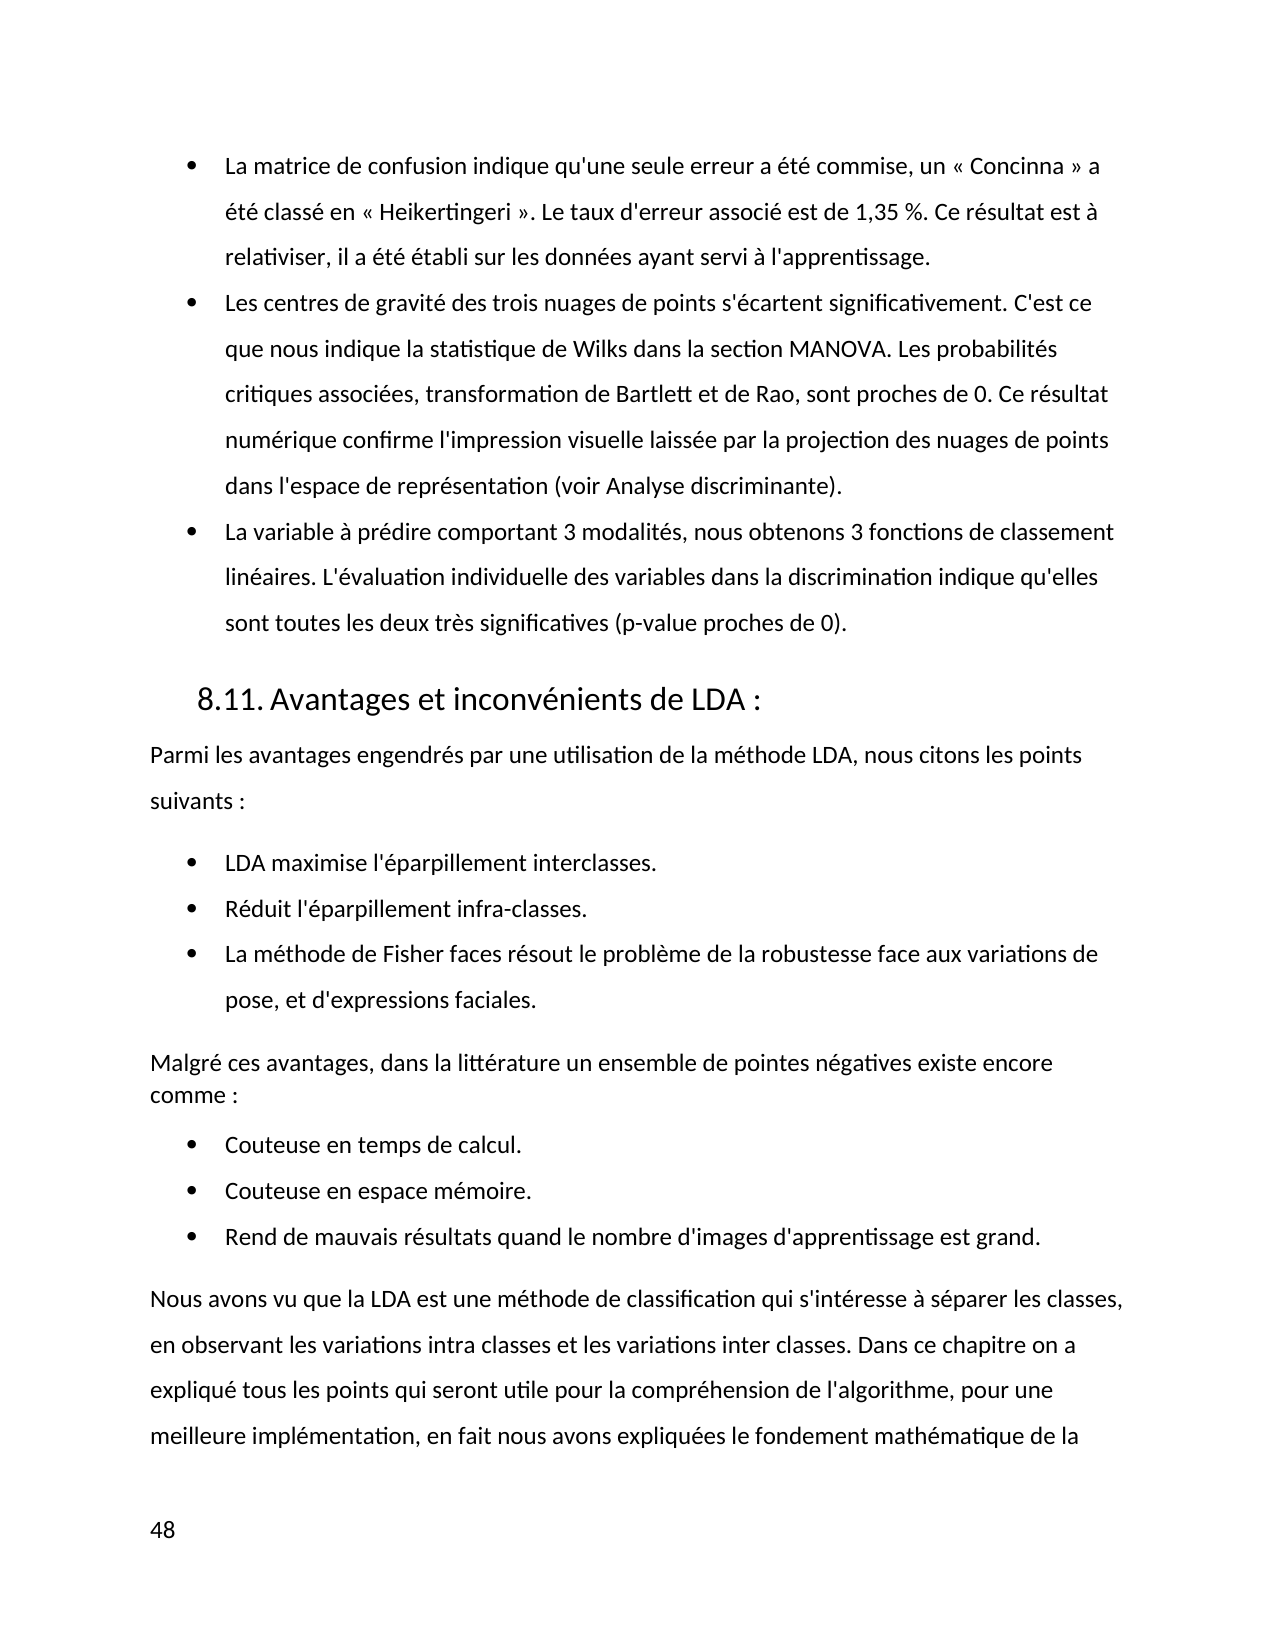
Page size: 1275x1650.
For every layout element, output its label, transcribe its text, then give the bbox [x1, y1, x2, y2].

list Couteuse en temps de calcul. [187, 1129, 1125, 1160]
text Malgré ces avantages, dans la littérature un ensemble de pointes négatives existe encore comme : [150, 1047, 1125, 1110]
list Rend de mauvais résultats quand le nombre d'images d'apprentissage est grand. [187, 1221, 1125, 1251]
list Couteuse en espace mémoire. [187, 1175, 1125, 1206]
text Parmi les avantages engendrés par une utilisation de la méthode LDA, nous citons les points suivants : [150, 739, 1125, 815]
list Réduit l'éparpillement infra-classes. [187, 893, 1125, 923]
list La matrice de confusion indique qu'une seule erreur a été commise, un « Concinna » a été classé en « Heikertingeri ». Le taux d'erreur associé est de 1,35 %. Ce résultat est à relativiser, il a été établi sur les données ayant servi à l'apprentissage. [187, 150, 1125, 272]
list La méthode de Fisher faces résout le problème de la robustesse face aux variations de pose, et d'expressions faciales. [187, 939, 1125, 1015]
list La variable à prédire comportant 3 modalités, nous obtenons 3 fonctions de classement linéaires. L'évaluation individuelle des variables dans la discrimination indique qu'elles sont toutes les deux très significatives (p-value proches de 0). [187, 516, 1125, 638]
subtitle Avantages et inconvénients de LDA : [197, 678, 1125, 719]
list LDA maximise l'éparpillement interclasses. [187, 847, 1125, 878]
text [150, 1283, 1125, 1451]
list Les centres de gravité des trois nuages de points s'écartent significativement. C'est ce que nous indique la statistique de Wilks dans la section MANOVA. Les probabilités critiques associées, transformation de Bartlett et de Rao, sont proches de 0. Ce résultat numérique confirme l'impression visuelle laissée par la projection des nuages de points dans l'espace de représentation (voir Analyse discriminante). [187, 287, 1125, 501]
